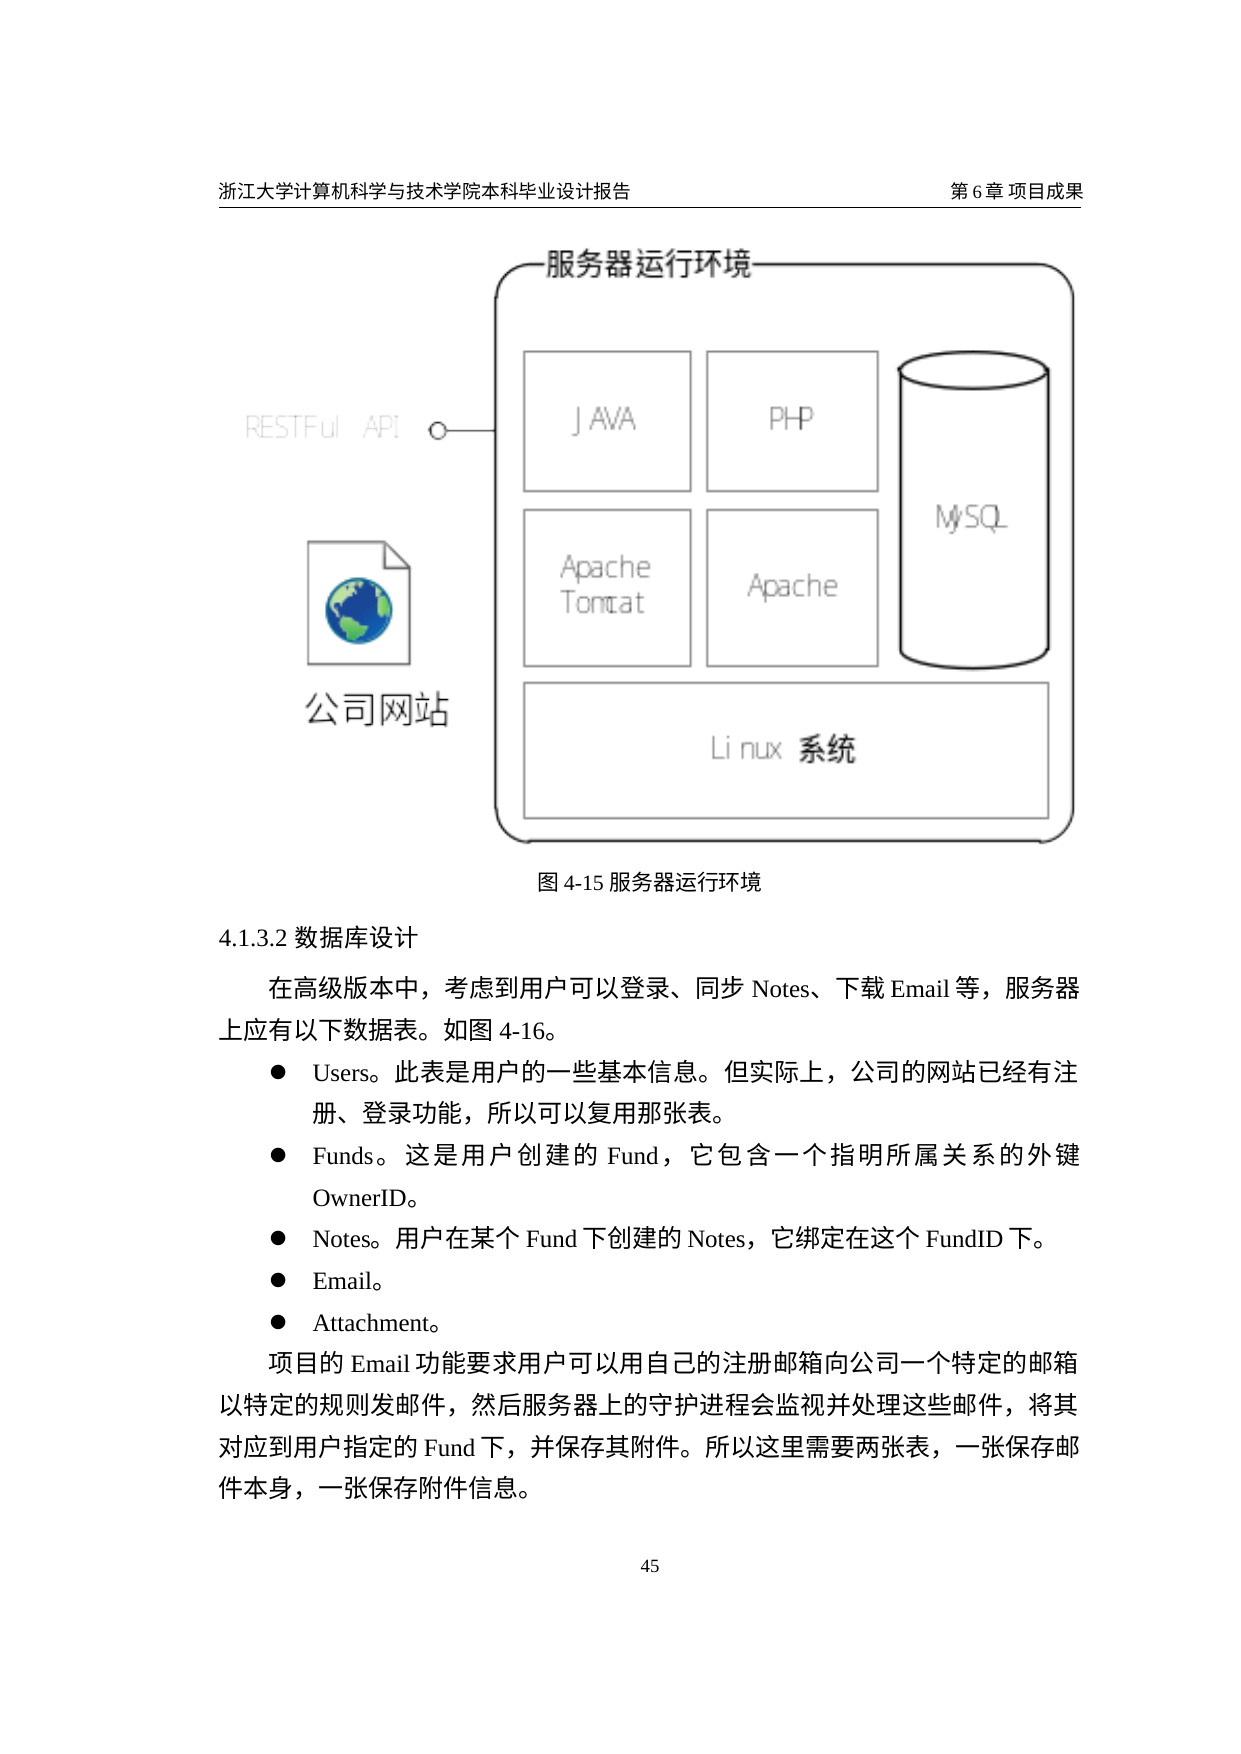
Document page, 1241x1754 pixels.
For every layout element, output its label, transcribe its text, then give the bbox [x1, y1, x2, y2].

list Notes。用户在某个Fund下创建的Notes，它绑定在这个FundID下。 [268, 1214, 1081, 1256]
text 项目的Email功能要求用户可以用自己的注册邮箱向公司一个特定的邮箱以特定的规则发邮件，然后服务器上的守护进程会监视并处理这些邮件，将其对应到用户指定的Fund下，并保存其附件。所以这里需要两张表，一张保存邮件本身，一张保存附件信息。 [218, 1339, 1081, 1506]
list Email。 [268, 1256, 1081, 1298]
text 数据库设计 [218, 921, 1081, 952]
list Funds。这是用户创建的Fund，它包含一个指明所属关系的外键OwnerID。 [268, 1131, 1081, 1214]
list Attachment。 [268, 1298, 1081, 1339]
list Users。此表是用户的一些基本信息。但实际上，公司的网站已经有注册、登录功能，所以可以复用那张表。 [268, 1048, 1081, 1131]
